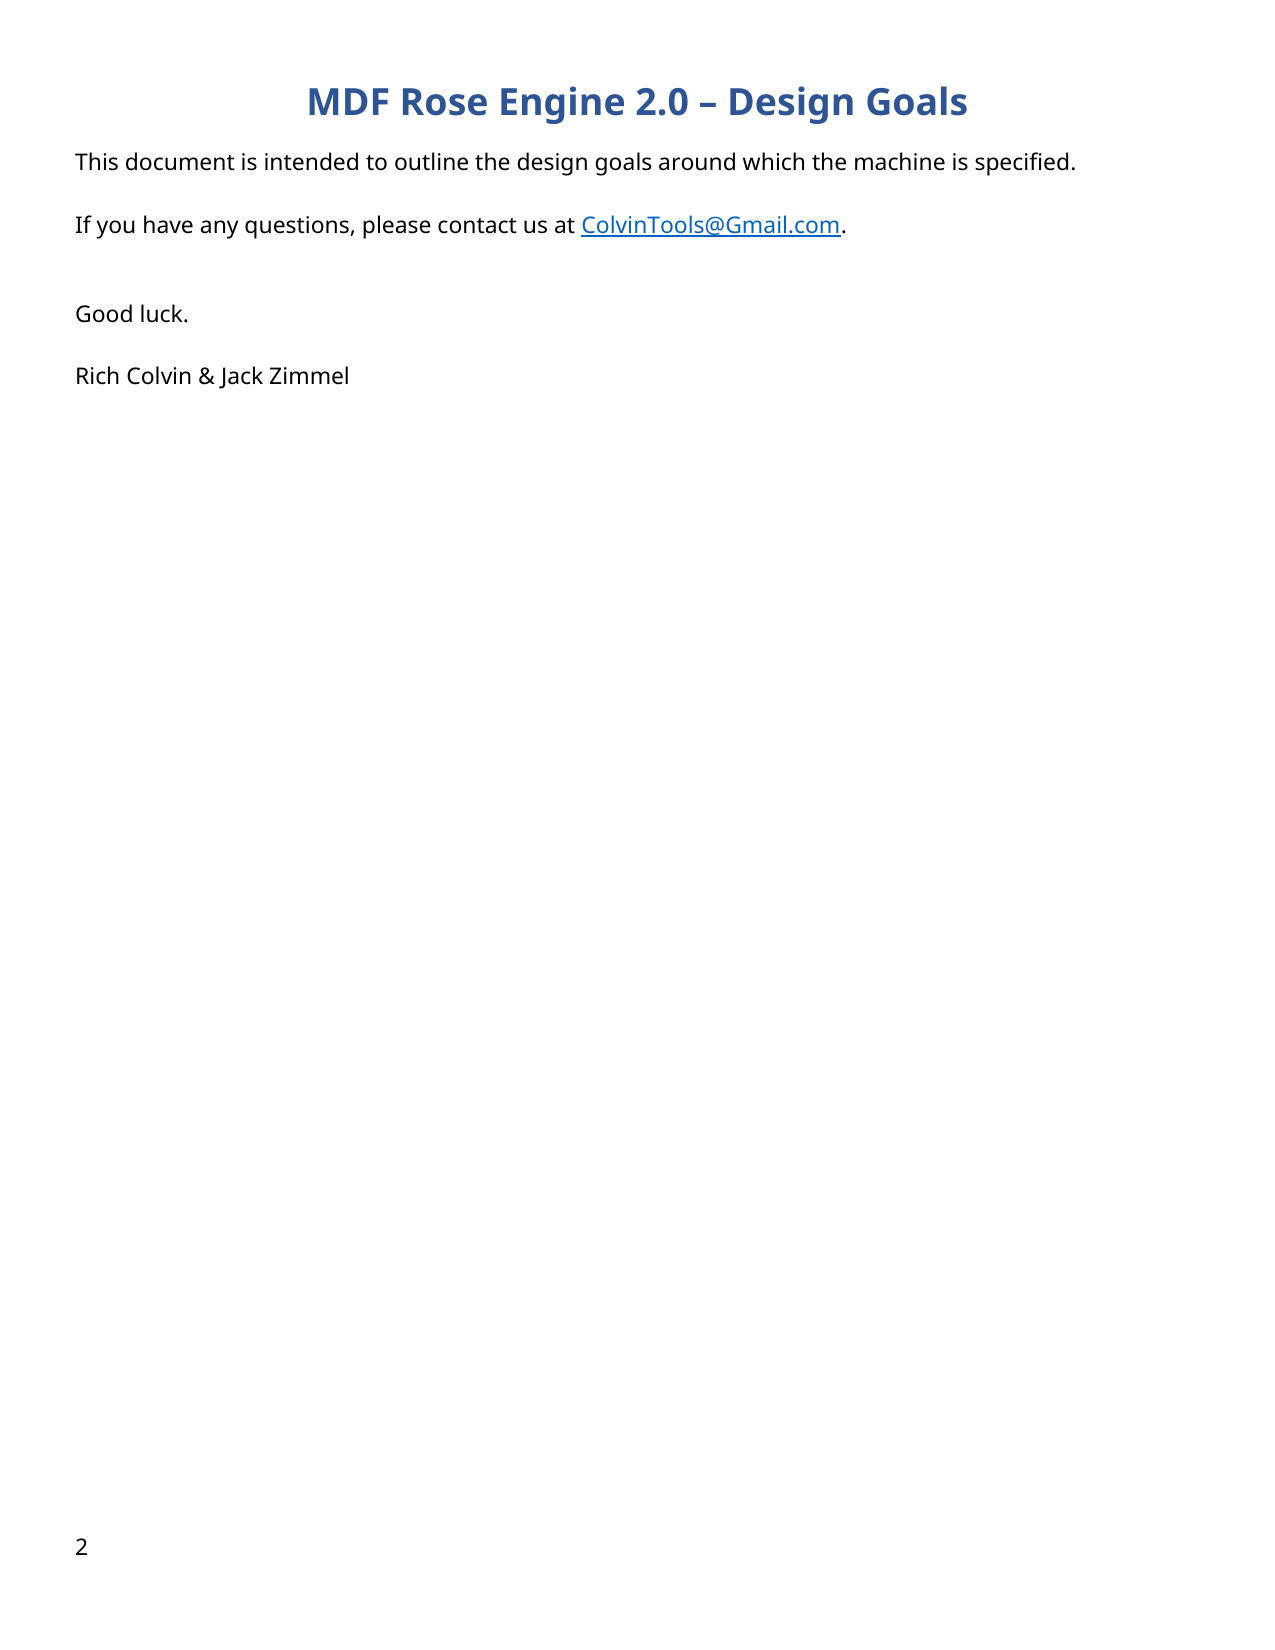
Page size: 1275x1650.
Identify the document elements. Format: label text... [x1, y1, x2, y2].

text Good luck. [75, 297, 1200, 329]
text This document is intended to outline the design goals around which the machine is specified. [75, 146, 1200, 177]
text If you have any questions, please contact us at ColvinTools@Gmail.com. [75, 209, 1200, 240]
text Rich Colvin & Jack Zimmel [75, 360, 1200, 391]
